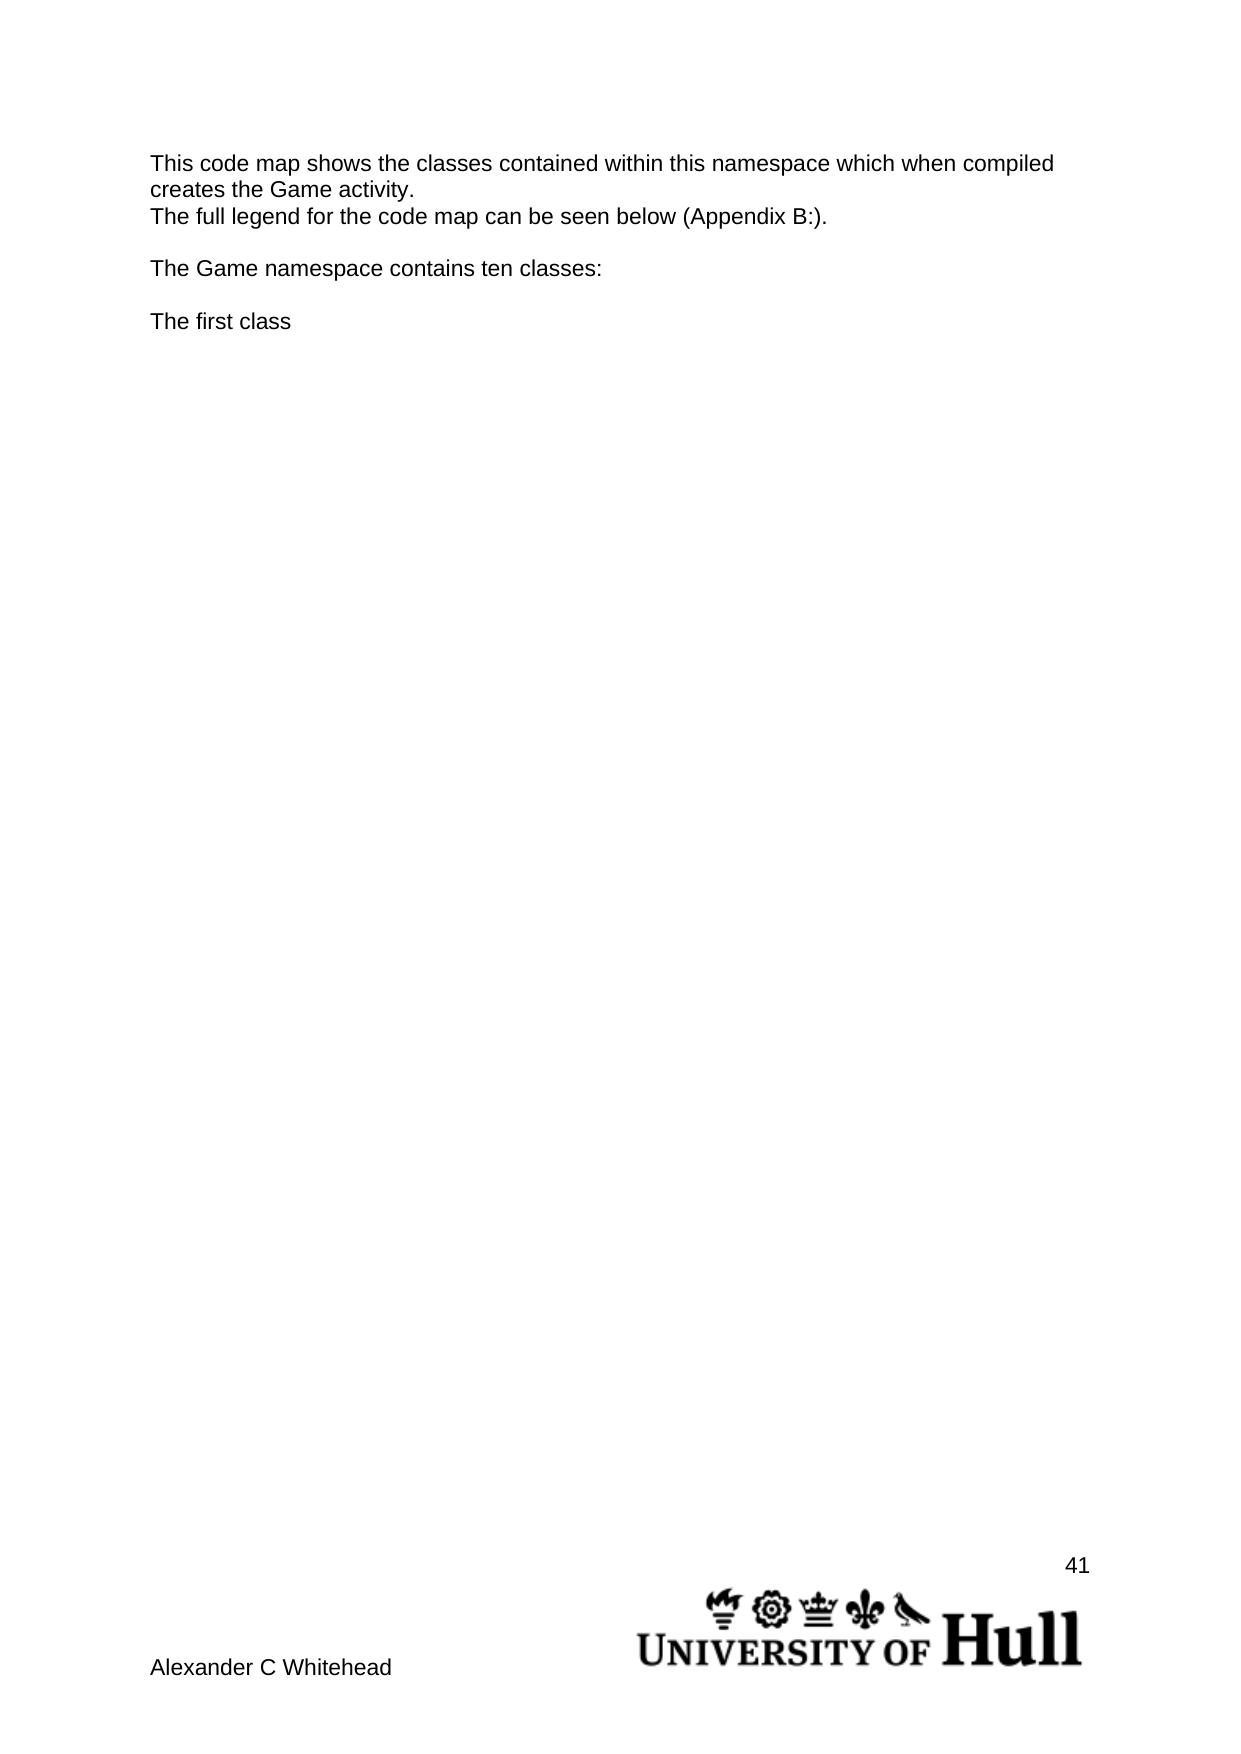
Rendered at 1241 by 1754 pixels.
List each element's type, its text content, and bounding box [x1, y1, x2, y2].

text The first class [150, 308, 1090, 334]
text This code map shows the classes contained within this namespace which when compiled creates the Game activity. [150, 150, 1090, 203]
text The Game namespace contains ten classes: [150, 255, 1090, 282]
text The full legend for the code map can be seen below (‎Appendix B:). [150, 203, 1090, 229]
picture [630, 1578, 1091, 1676]
